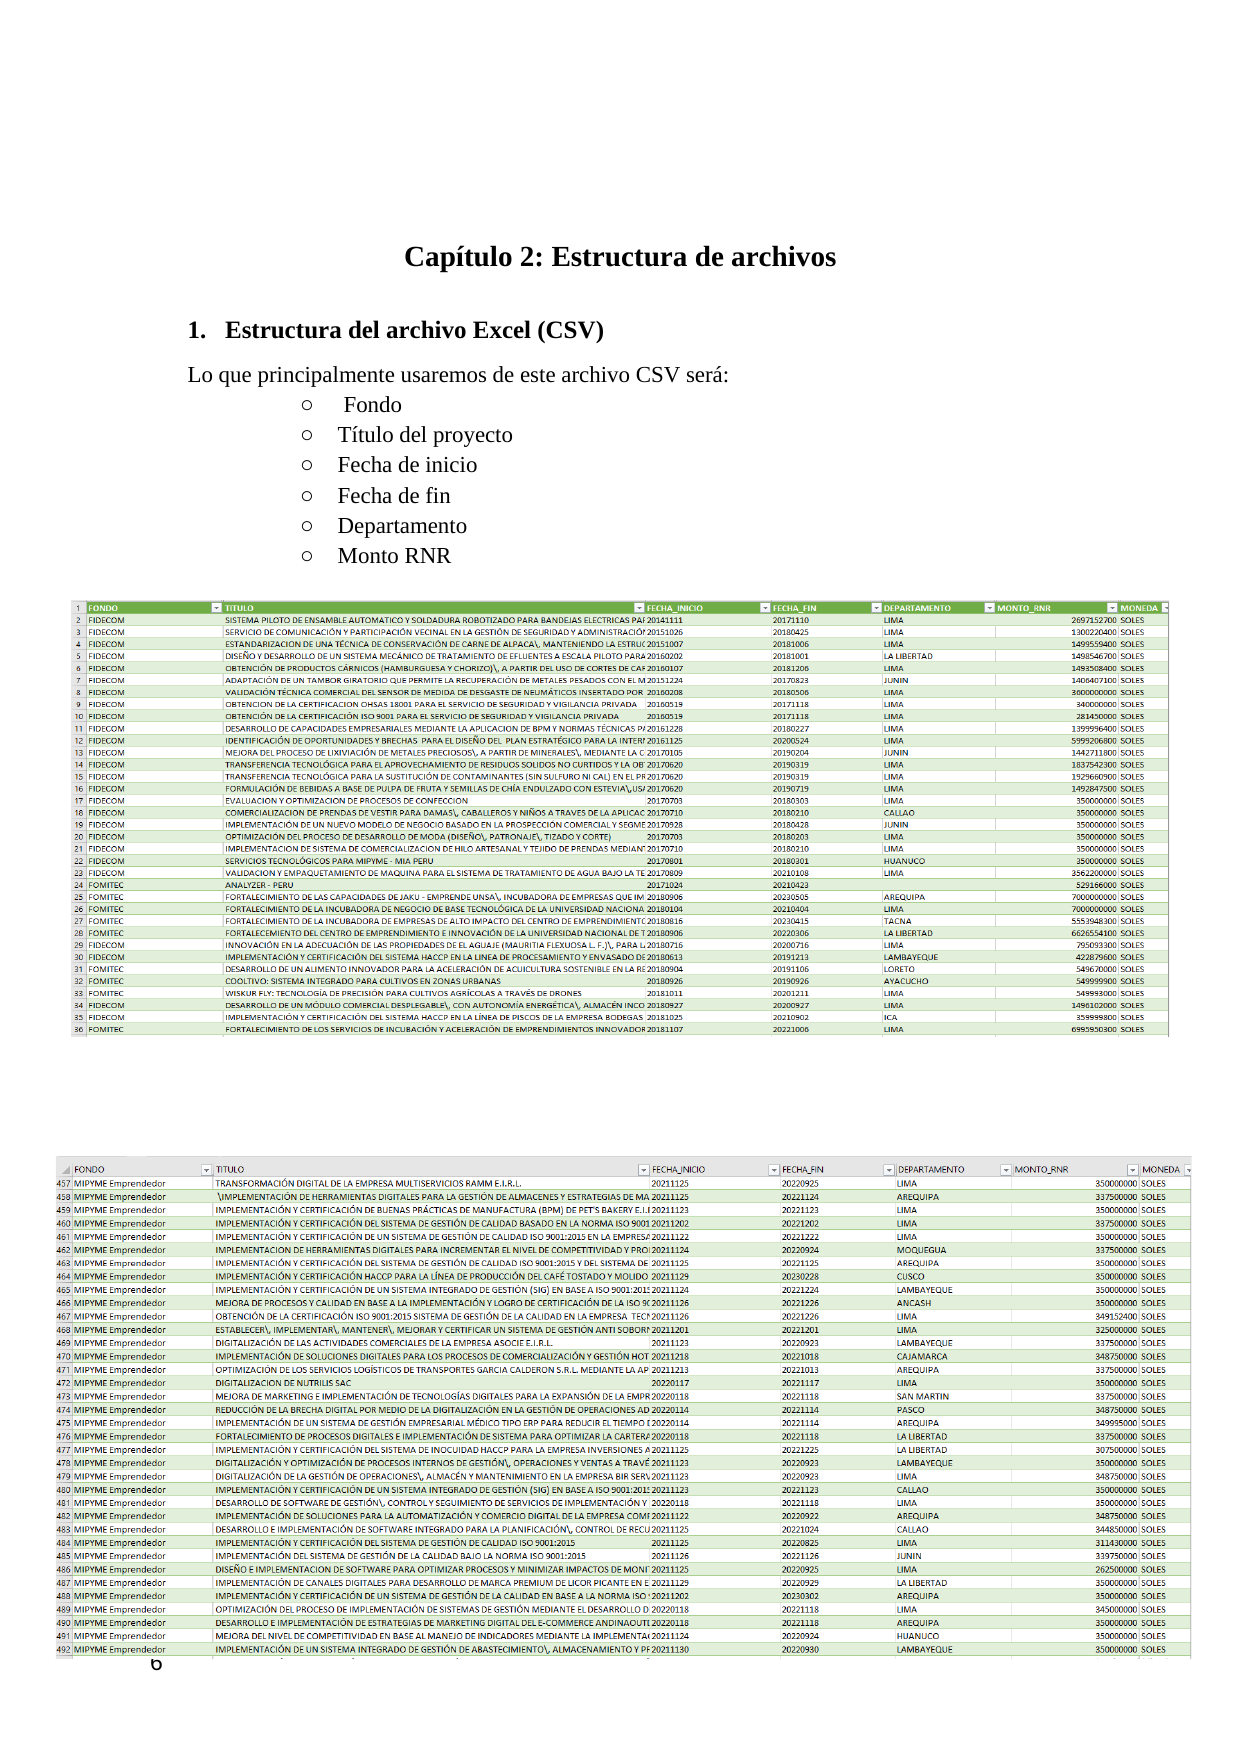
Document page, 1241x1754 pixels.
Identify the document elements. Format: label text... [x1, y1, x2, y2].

subtitle Estructura del archivo Excel (CSV) [187, 315, 1090, 344]
list Fecha de inicio [300, 451, 1090, 478]
picture [55, 1156, 1192, 1659]
list Título del proyecto [300, 421, 1090, 448]
text Lo que principalmente usaremos de este archivo CSV será: [187, 361, 1090, 387]
list Departamento [300, 512, 1090, 538]
list Fecha de fin [300, 482, 1090, 508]
picture [71, 600, 1170, 1037]
list Fondo [300, 391, 1090, 417]
list Monto RNR [300, 542, 1090, 568]
subtitle Capítulo 2: Estructura de archivos [150, 239, 1090, 273]
